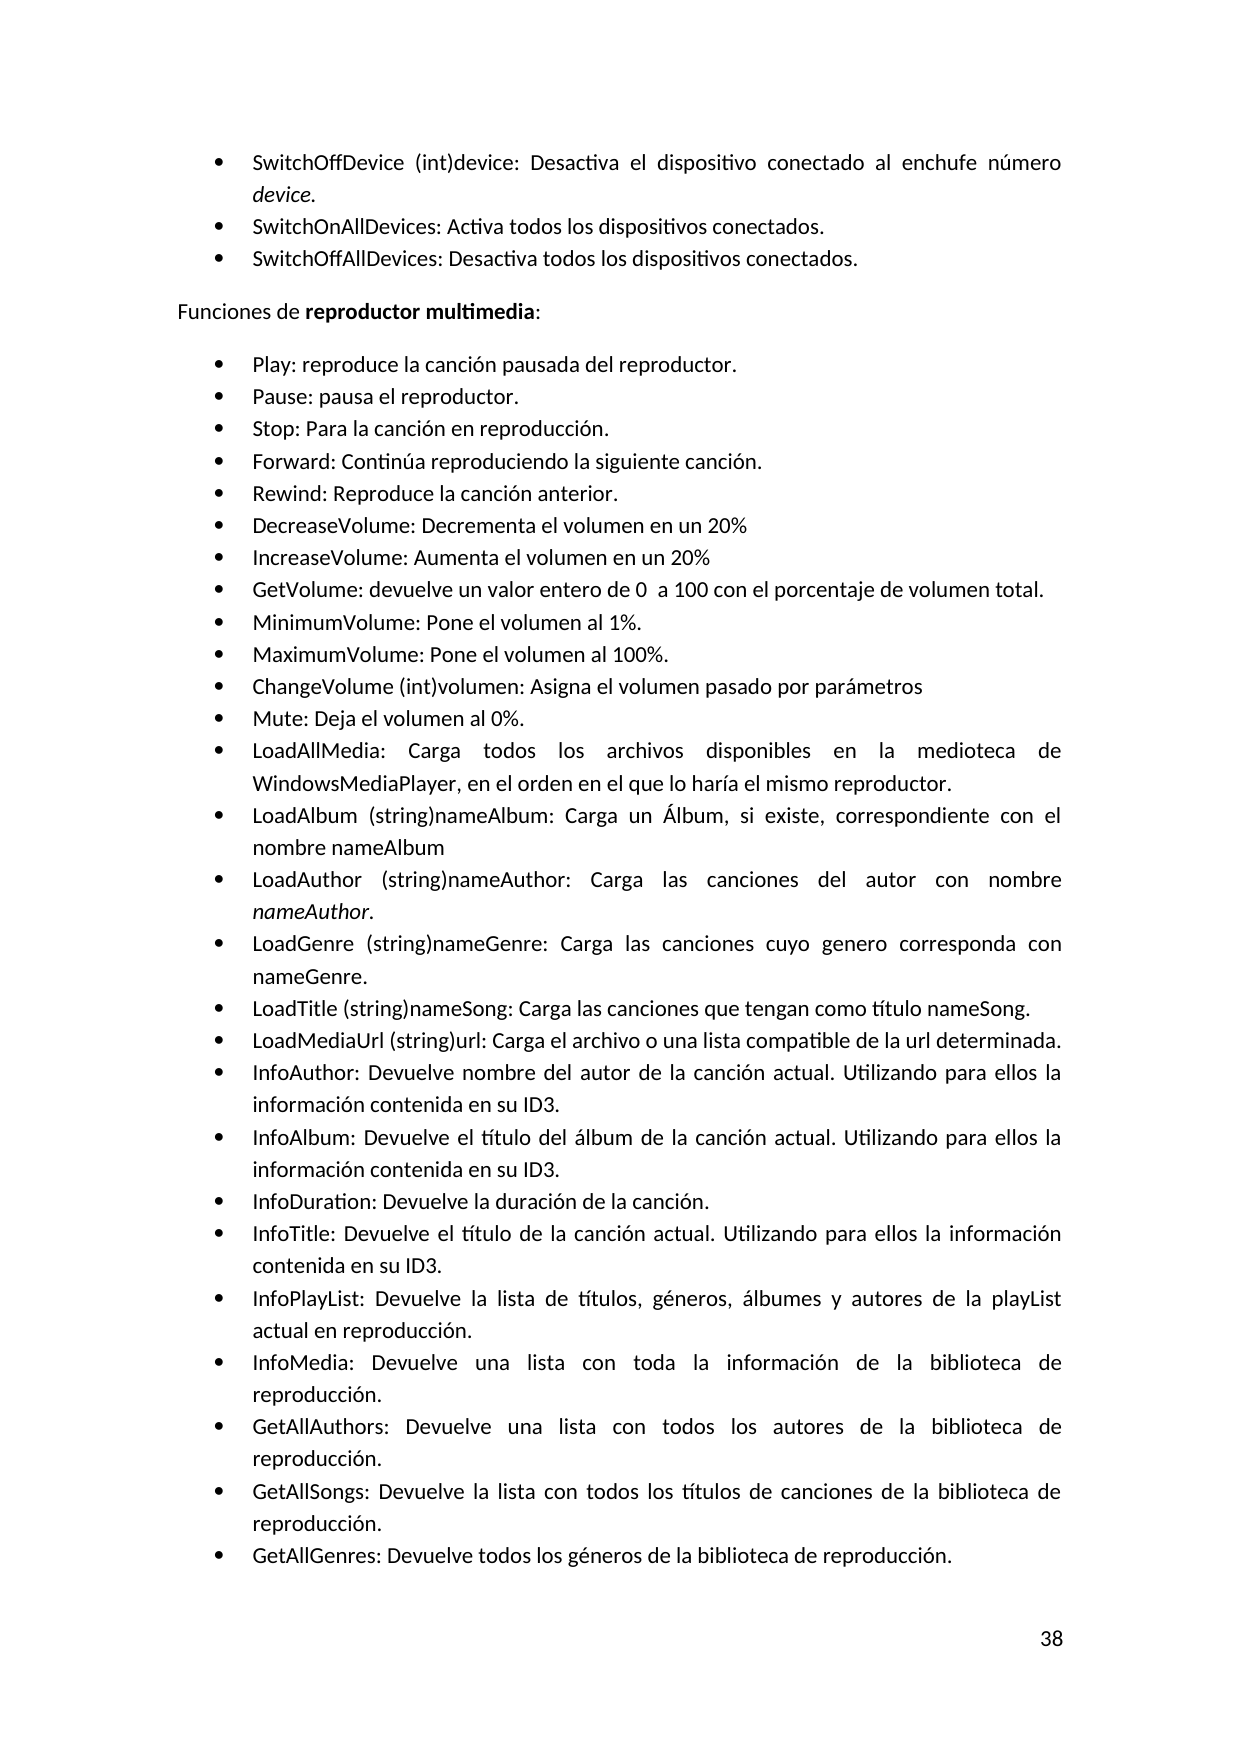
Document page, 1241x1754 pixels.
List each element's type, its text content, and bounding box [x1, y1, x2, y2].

list Stop: Para la canción en reproducción. [215, 414, 1063, 443]
list InfoMedia: Devuelve una lista con toda la información de la biblioteca de reproducción. [215, 1348, 1063, 1408]
list SwitchOffDevice (int)device: Desactiva el dispositivo conectado al enchufe número device. [215, 148, 1063, 208]
list GetVolume: devuelve un valor entero de 0 a 100 con el porcentaje de volumen total. [215, 576, 1063, 603]
list GetAllAuthors: Devuelve una lista con todos los autores de la biblioteca de reproducción. [215, 1412, 1063, 1473]
list GetAllSongs: Devuelve la lista con todos los títulos de canciones de la biblioteca de reproducción. [215, 1477, 1063, 1537]
list InfoAuthor: Devuelve nombre del autor de la canción actual. Utilizando para ellos la información contenida en su ID3. [215, 1058, 1063, 1118]
list LoadAuthor (string)nameAuthor: Carga las canciones del autor con nombre nameAuthor. [215, 865, 1063, 925]
list LoadMediaUrl (string)url: Carga el archivo o una lista compatible de la url determinada. [215, 1026, 1063, 1054]
list InfoPlayList: Devuelve la lista de títulos, géneros, álbumes y autores de la playList actual en reproducción. [215, 1284, 1063, 1344]
list MaximumVolume: Pone el volumen al 100%. [215, 640, 1063, 668]
list InfoTitle: Devuelve el título de la canción actual. Utilizando para ellos la información contenida en su ID3. [215, 1219, 1063, 1279]
list Play: reproduce la canción pausada del reproductor. [215, 350, 1063, 378]
list LoadAlbum (string)nameAlbum: Carga un Álbum, si existe, correspondiente con el nombre nameAlbum [215, 801, 1063, 861]
list SwitchOnAllDevices: Activa todos los dispositivos conectados. [215, 212, 1063, 240]
list Rewind: Reproduce la canción anterior. [215, 479, 1063, 507]
list LoadAllMedia: Carga todos los archivos disponibles en la medioteca de WindowsMediaPlayer, en el orden en el que lo haría el mismo reproductor. [215, 736, 1063, 797]
list LoadTitle (string)nameSong: Carga las canciones que tengan como título nameSong. [215, 994, 1063, 1022]
list MinimumVolume: Pone el volumen al 1%. [215, 608, 1063, 636]
list Forward: Continúa reproduciendo la siguiente canción. [215, 447, 1063, 475]
list LoadGenre (string)nameGenre: Carga las canciones cuyo genero corresponda con nameGenre. [215, 929, 1063, 990]
list InfoAlbum: Devuelve el título del álbum de la canción actual. Utilizando para ellos la información contenida en su ID3. [215, 1123, 1063, 1183]
list ChangeVolume (int)volumen: Asigna el volumen pasado por parámetros [215, 672, 1063, 700]
list Pause: pausa el reproductor. [215, 382, 1063, 410]
list GetAllGenres: Devuelve todos los géneros de la biblioteca de reproducción. [215, 1541, 1063, 1569]
list Mute: Deja el volumen al 0%. [215, 704, 1063, 732]
list SwitchOffAllDevices: Desactiva todos los dispositivos conectados. [215, 244, 1063, 272]
list DecreaseVolume: Decrementa el volumen en un 20% [215, 511, 1063, 539]
list InfoDuration: Devuelve la duración de la canción. [215, 1187, 1063, 1215]
text Funciones de reproductor multimedia: [177, 297, 1063, 325]
list IncreaseVolume: Aumenta el volumen en un 20% [215, 543, 1063, 571]
